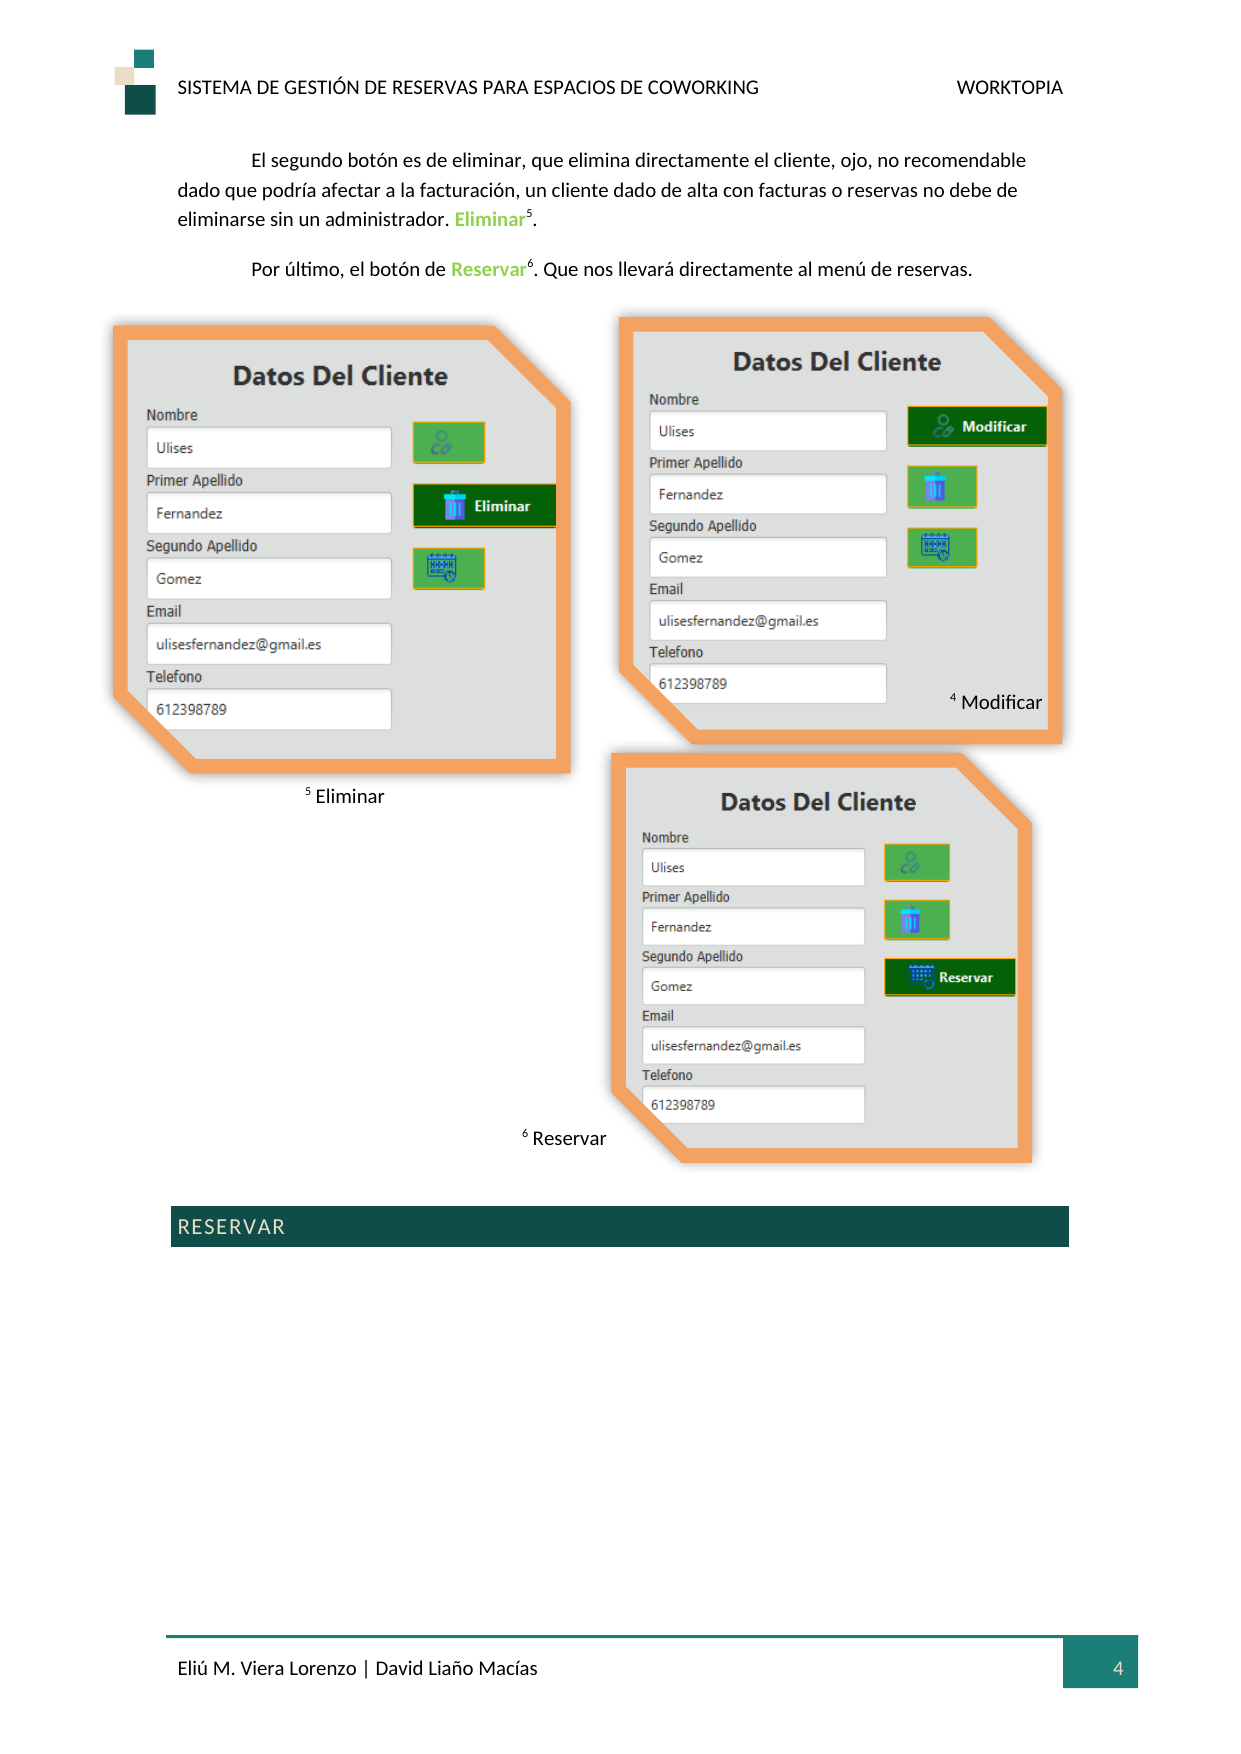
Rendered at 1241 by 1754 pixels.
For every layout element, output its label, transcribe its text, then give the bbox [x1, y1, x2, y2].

picture [634, 332, 1047, 729]
picture [128, 341, 556, 758]
text Por último, el botón de Reservar6. Que nos llevará directamente al menú de reservas. [177, 256, 1063, 281]
text El segundo botón es de eliminar, que elimina directamente el cliente, ojo, no recomendable dado que podría afectar a la facturación, un cliente dado de alta con facturas o reservas no debe de eliminarse sin un administrador. Eliminar5. [177, 148, 1063, 231]
subtitle Reservar [177, 1212, 1063, 1240]
picture [626, 768, 1017, 1148]
